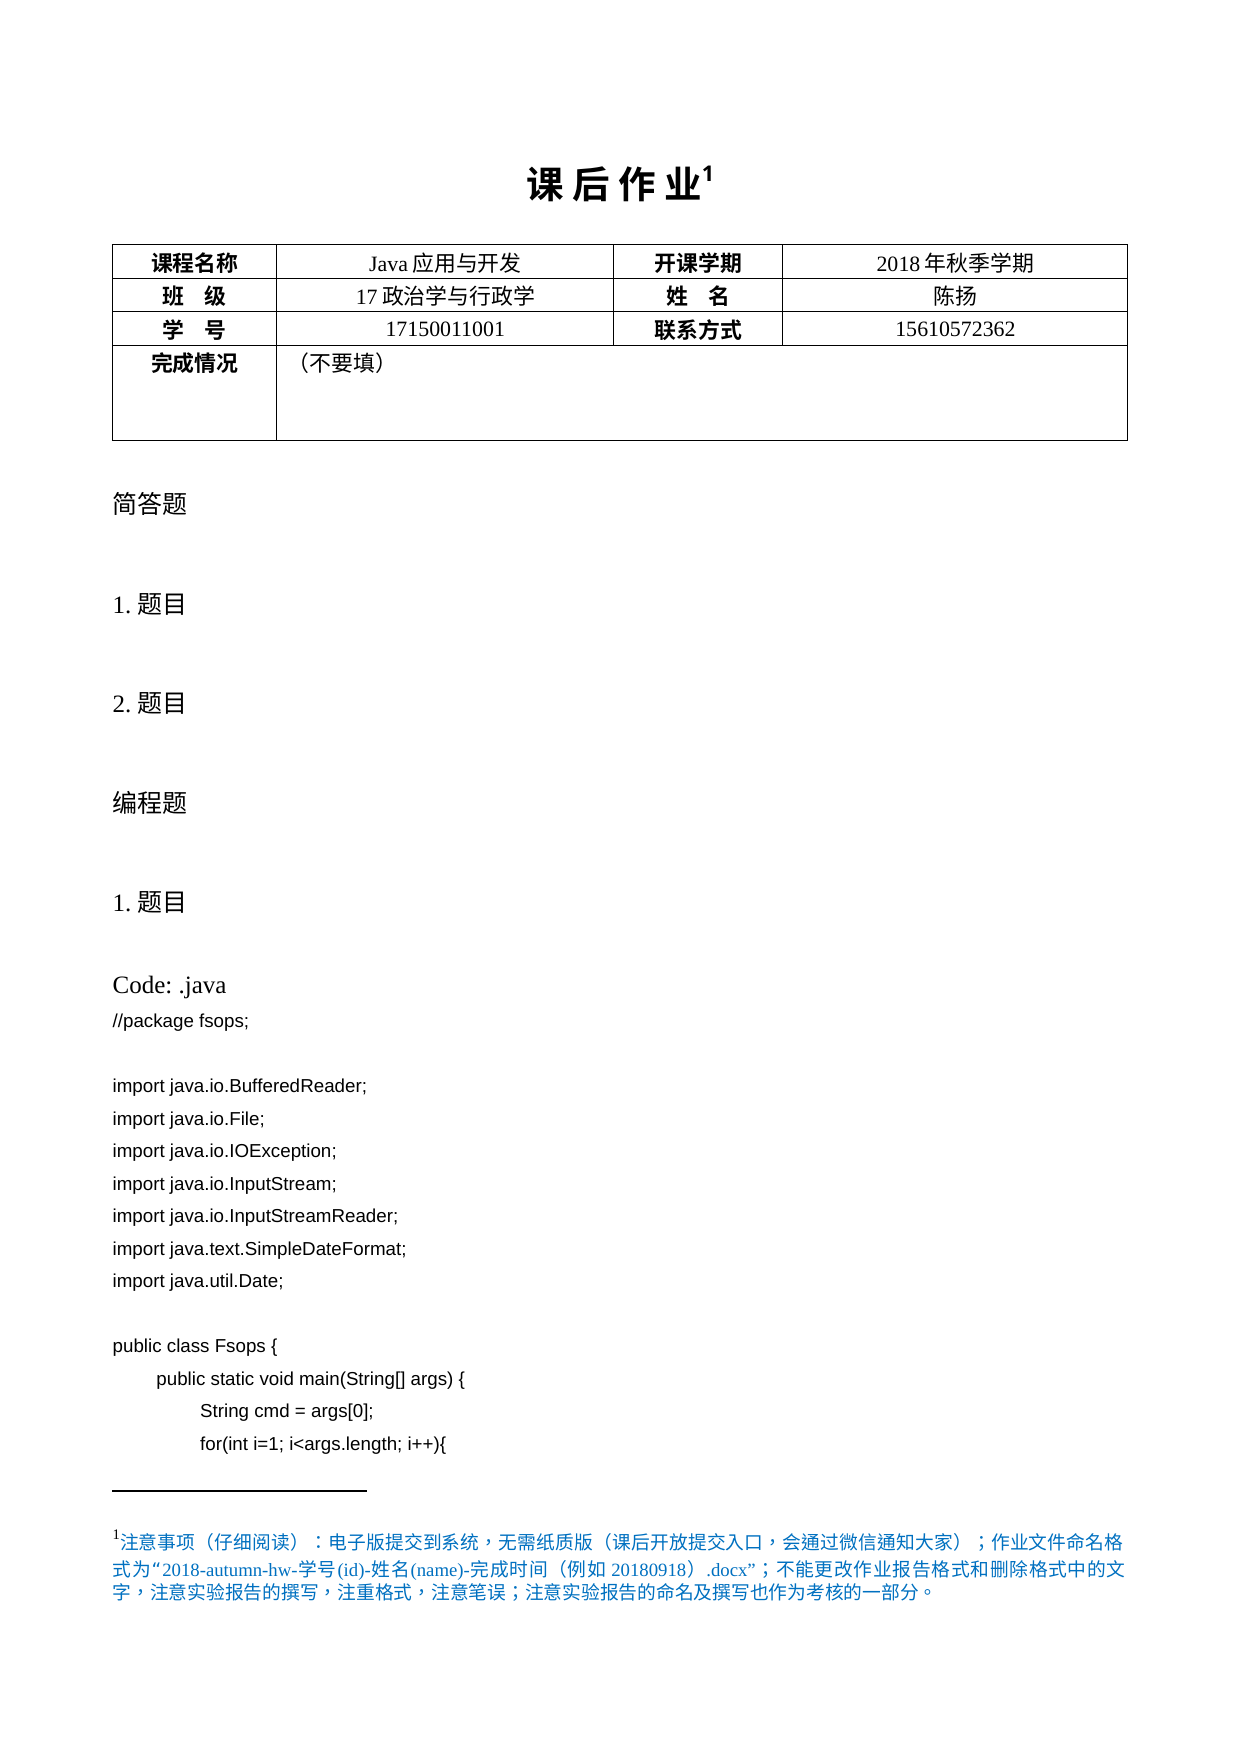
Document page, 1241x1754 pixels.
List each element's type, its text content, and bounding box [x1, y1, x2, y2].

text //package fsops; [112, 1005, 1128, 1037]
text import java.io.IOException; [112, 1135, 1128, 1167]
table_header 开课学期 [614, 245, 782, 278]
text 1. 题目 [112, 868, 1128, 933]
table_cell 15610572362 [783, 312, 1127, 345]
text String cmd = args[0]; [112, 1395, 1128, 1427]
table_cell 17政治学与行政学 [277, 279, 613, 311]
text 编程题 [112, 769, 1128, 834]
text public static void main(String[] args) { [112, 1362, 1128, 1395]
text import java.io.File; [112, 1102, 1128, 1135]
text for(int i=1; i<args.length; i++){ [112, 1427, 1128, 1460]
table_header 2018年秋季学期 [783, 245, 1127, 278]
table_cell 17150011001 [277, 312, 613, 345]
text 1. 题目 [112, 570, 1128, 635]
table_cell 陈扬 [783, 279, 1127, 311]
table_cell 联系方式 [614, 312, 782, 345]
table_cell 班 级 [113, 279, 276, 311]
text import java.io.InputStream; [112, 1167, 1128, 1200]
text 2. 题目 [112, 669, 1128, 734]
table_cell 完成情况 [113, 346, 276, 440]
text import java.text.SimpleDateFormat; [112, 1232, 1128, 1265]
table_cell 姓 名 [614, 279, 782, 311]
text import java.io.InputStreamReader; [112, 1200, 1128, 1232]
text import java.util.Date; [112, 1265, 1128, 1297]
text import java.io.BufferedReader; [112, 1070, 1128, 1102]
table_header Java应用与开发 [277, 245, 613, 278]
text 课 后 作 业 [112, 150, 1128, 215]
text public class Fsops { [112, 1330, 1128, 1362]
table_cell 学 号 [113, 312, 276, 345]
table_header 课程名称 [113, 245, 276, 278]
text 简答题 [112, 470, 1128, 535]
text Code: .java [112, 968, 1128, 1001]
table_cell （不要填） [277, 346, 1127, 440]
